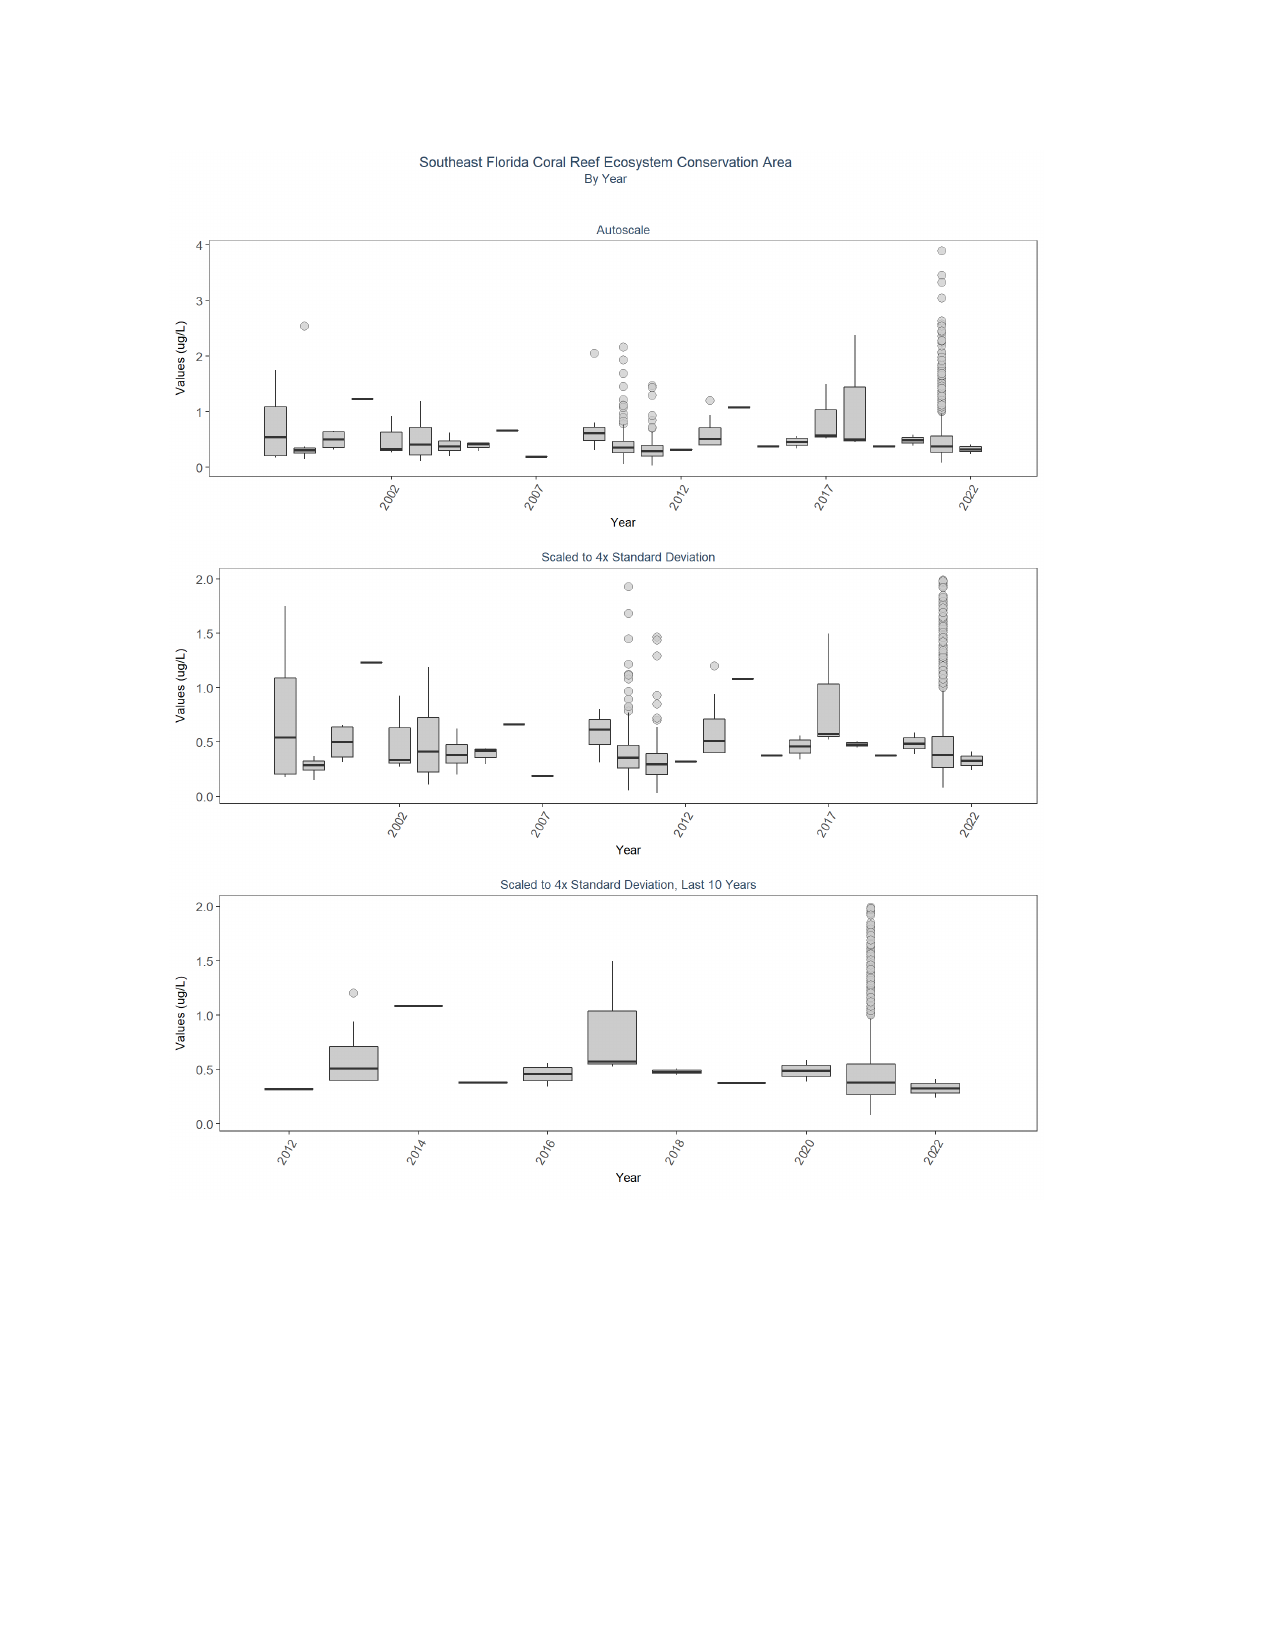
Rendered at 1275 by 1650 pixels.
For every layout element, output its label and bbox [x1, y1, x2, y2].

picture [168, 150, 1044, 1200]
